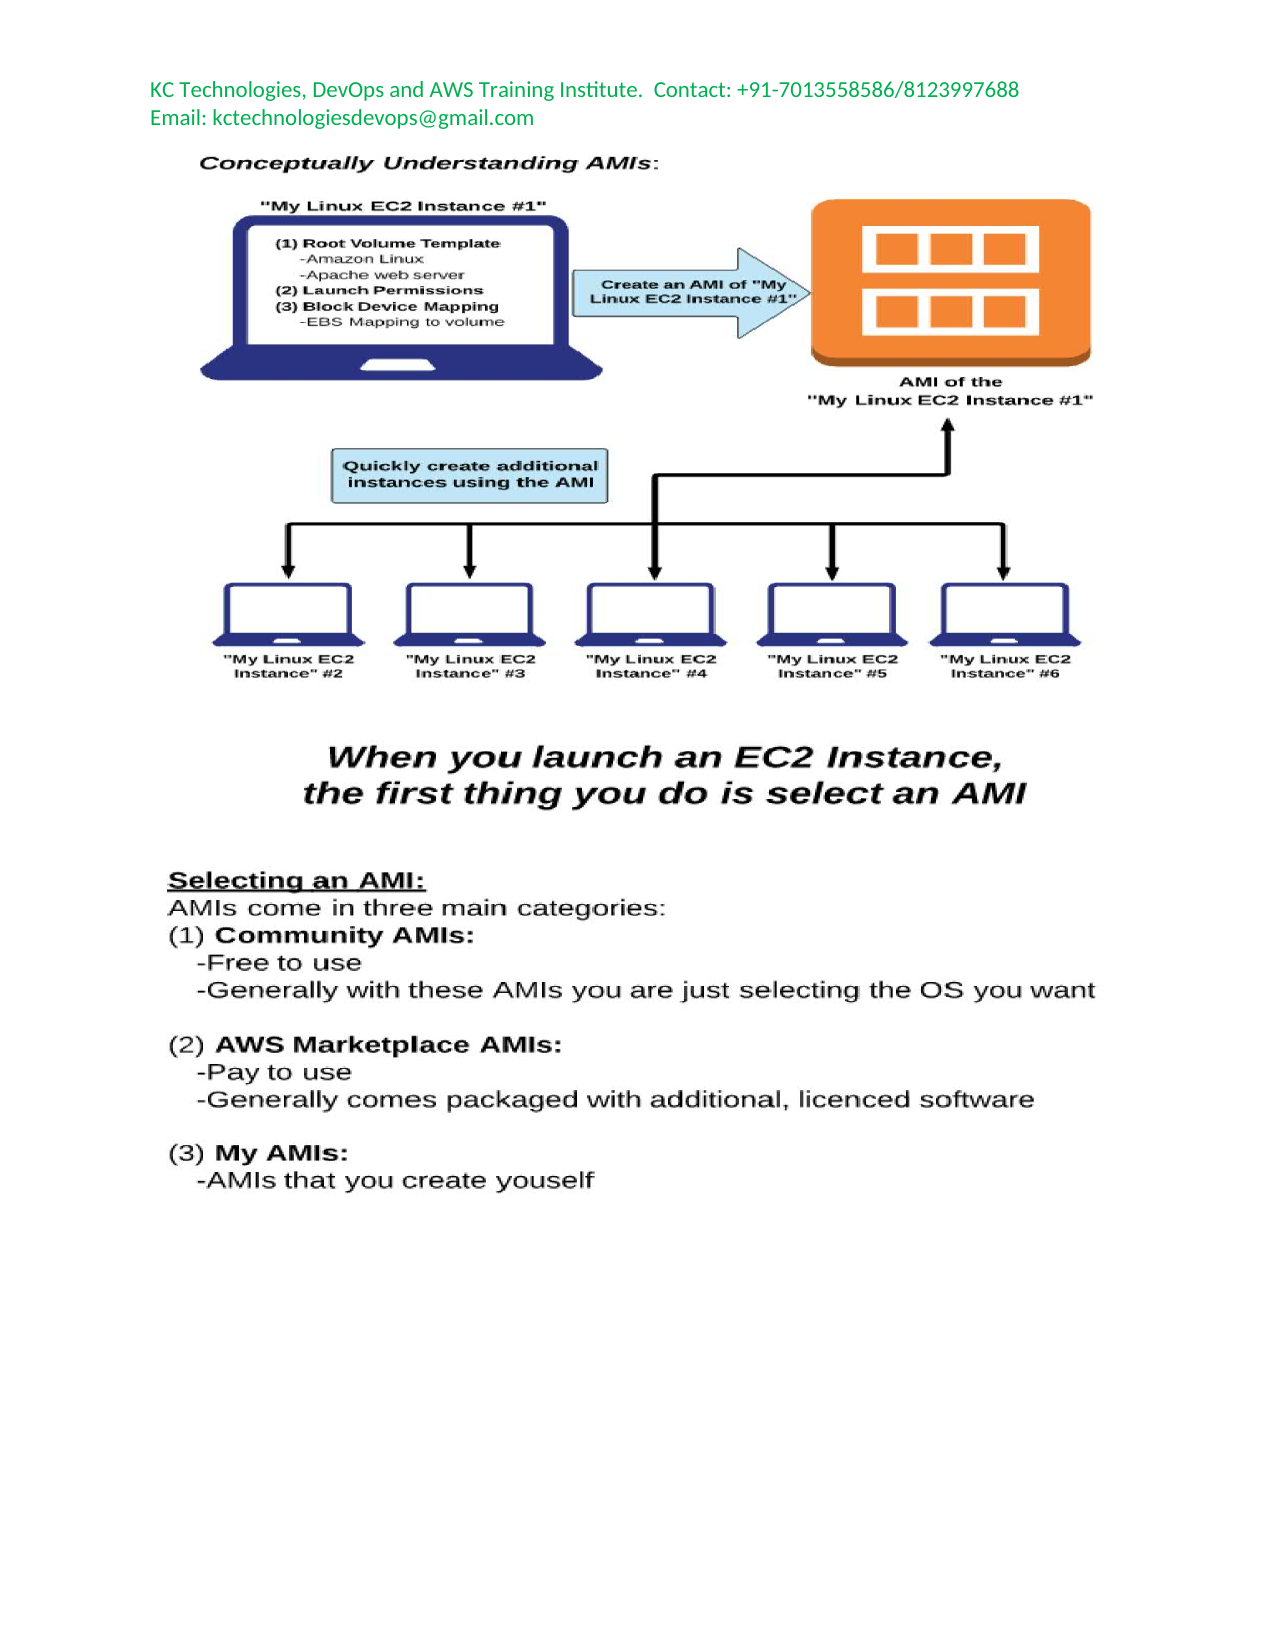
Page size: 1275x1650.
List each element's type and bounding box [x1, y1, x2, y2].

picture [150, 716, 1125, 1216]
picture [150, 150, 1125, 698]
